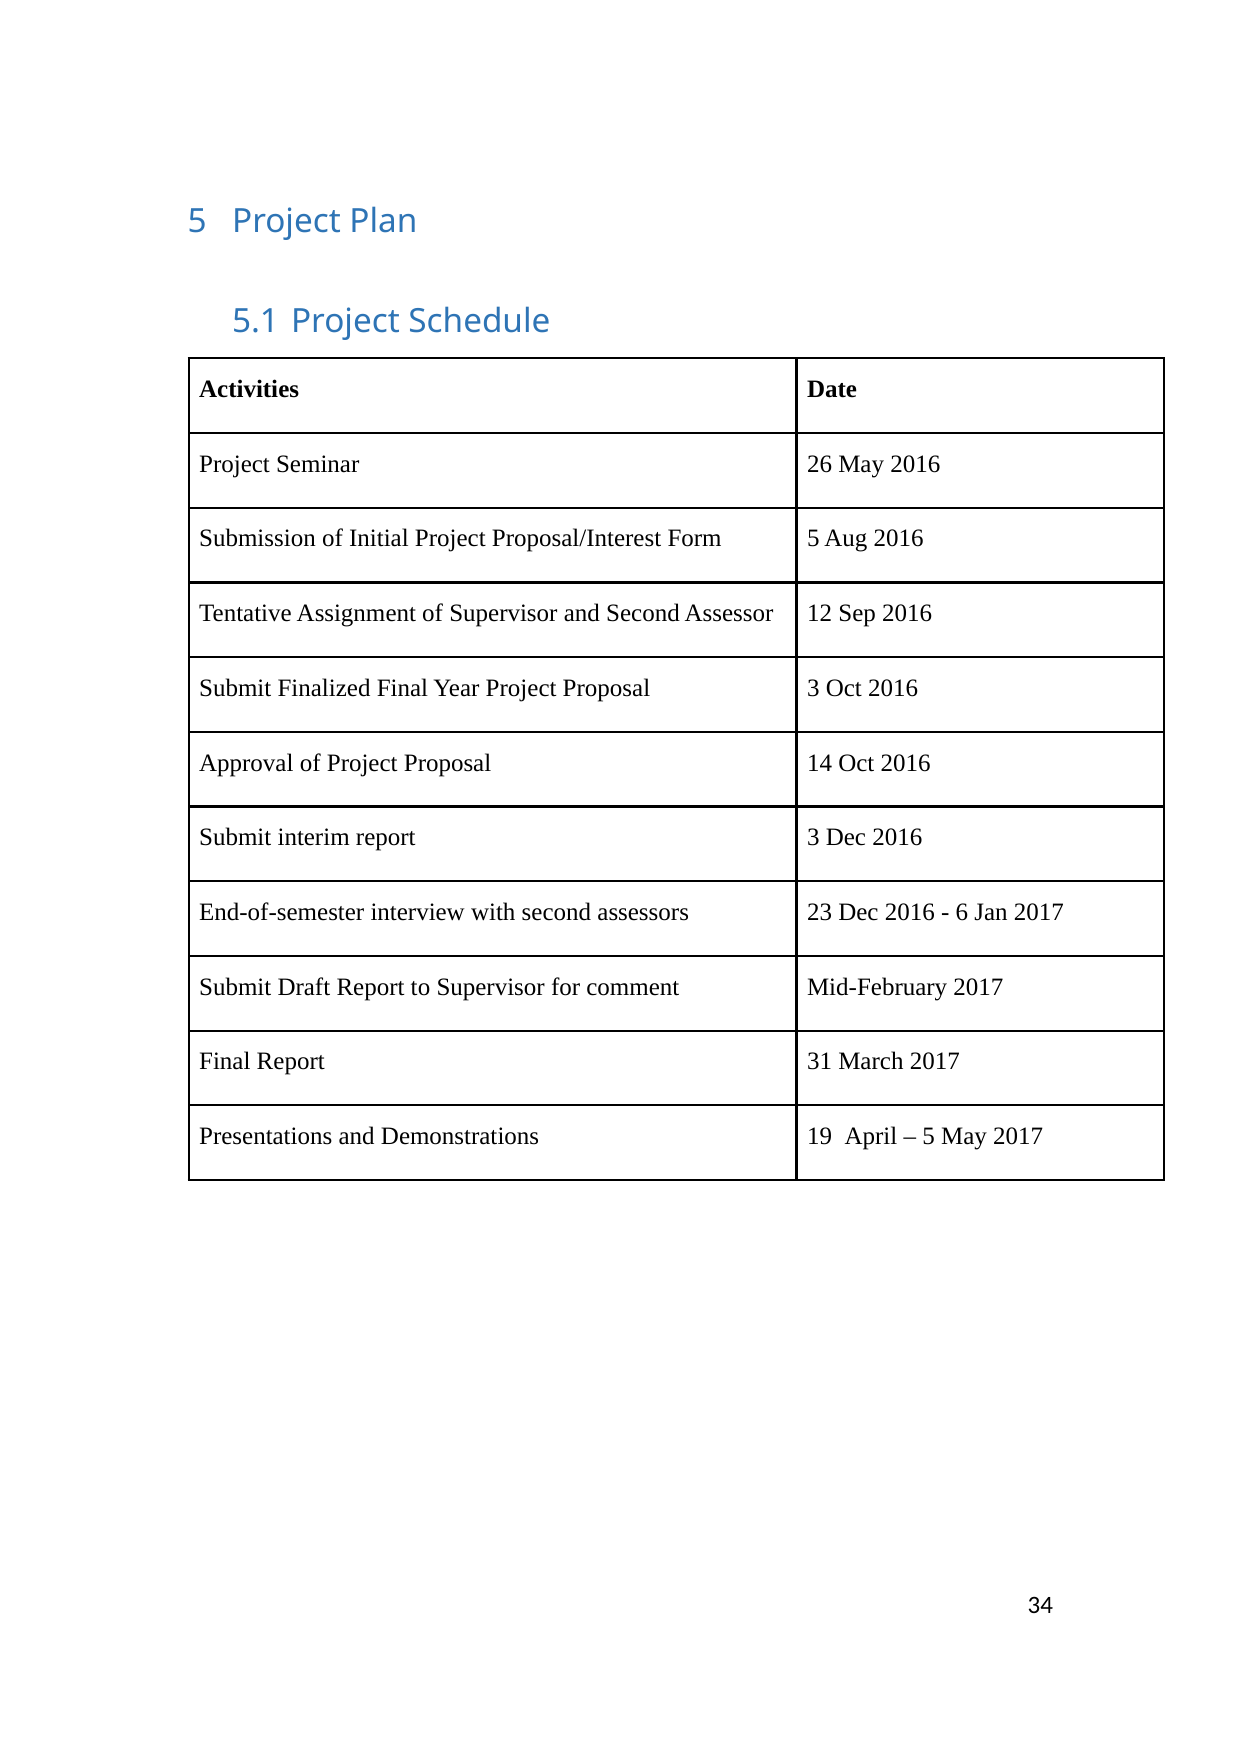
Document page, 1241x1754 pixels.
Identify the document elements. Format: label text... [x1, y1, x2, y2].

table_cell 3 Oct 2016 [798, 658, 1163, 731]
table_cell Presentations and Demonstrations [190, 1106, 795, 1179]
table_cell Tentative Assignment of Supervisor and Second Assessor [190, 584, 795, 656]
table_cell 31 March 2017 [798, 1032, 1163, 1104]
table_header Date [798, 359, 1163, 432]
table_cell 5 Aug 2016 [798, 509, 1163, 581]
table_cell 3 Dec 2016 [798, 808, 1163, 880]
table_cell Submit Draft Report to Supervisor for comment [190, 957, 795, 1029]
table_cell End-of-semester interview with second assessors [190, 882, 795, 955]
table_cell Submit Finalized Final Year Project Proposal [190, 658, 795, 731]
table_cell 12 Sep 2016 [798, 584, 1163, 656]
table_cell Submission of Initial Project Proposal/Interest Form [190, 509, 795, 581]
table_cell 23 Dec 2016 - 6 Jan 2017 [798, 882, 1163, 955]
table_cell 26 May 2016 [798, 434, 1163, 507]
table_cell Project Seminar [190, 434, 795, 507]
table_header Activities [190, 359, 795, 432]
table_cell April – 5 May 2017 [798, 1106, 1163, 1179]
table_cell Approval of Project Proposal [190, 733, 795, 805]
table_cell Final Report [190, 1032, 795, 1104]
subtitle Project Schedule [232, 282, 1053, 357]
table_cell Submit interim report [190, 808, 795, 880]
table_cell Mid-February 2017 [798, 957, 1163, 1029]
table_cell 14 Oct 2016 [798, 733, 1163, 805]
subtitle Project Plan [187, 182, 1053, 257]
